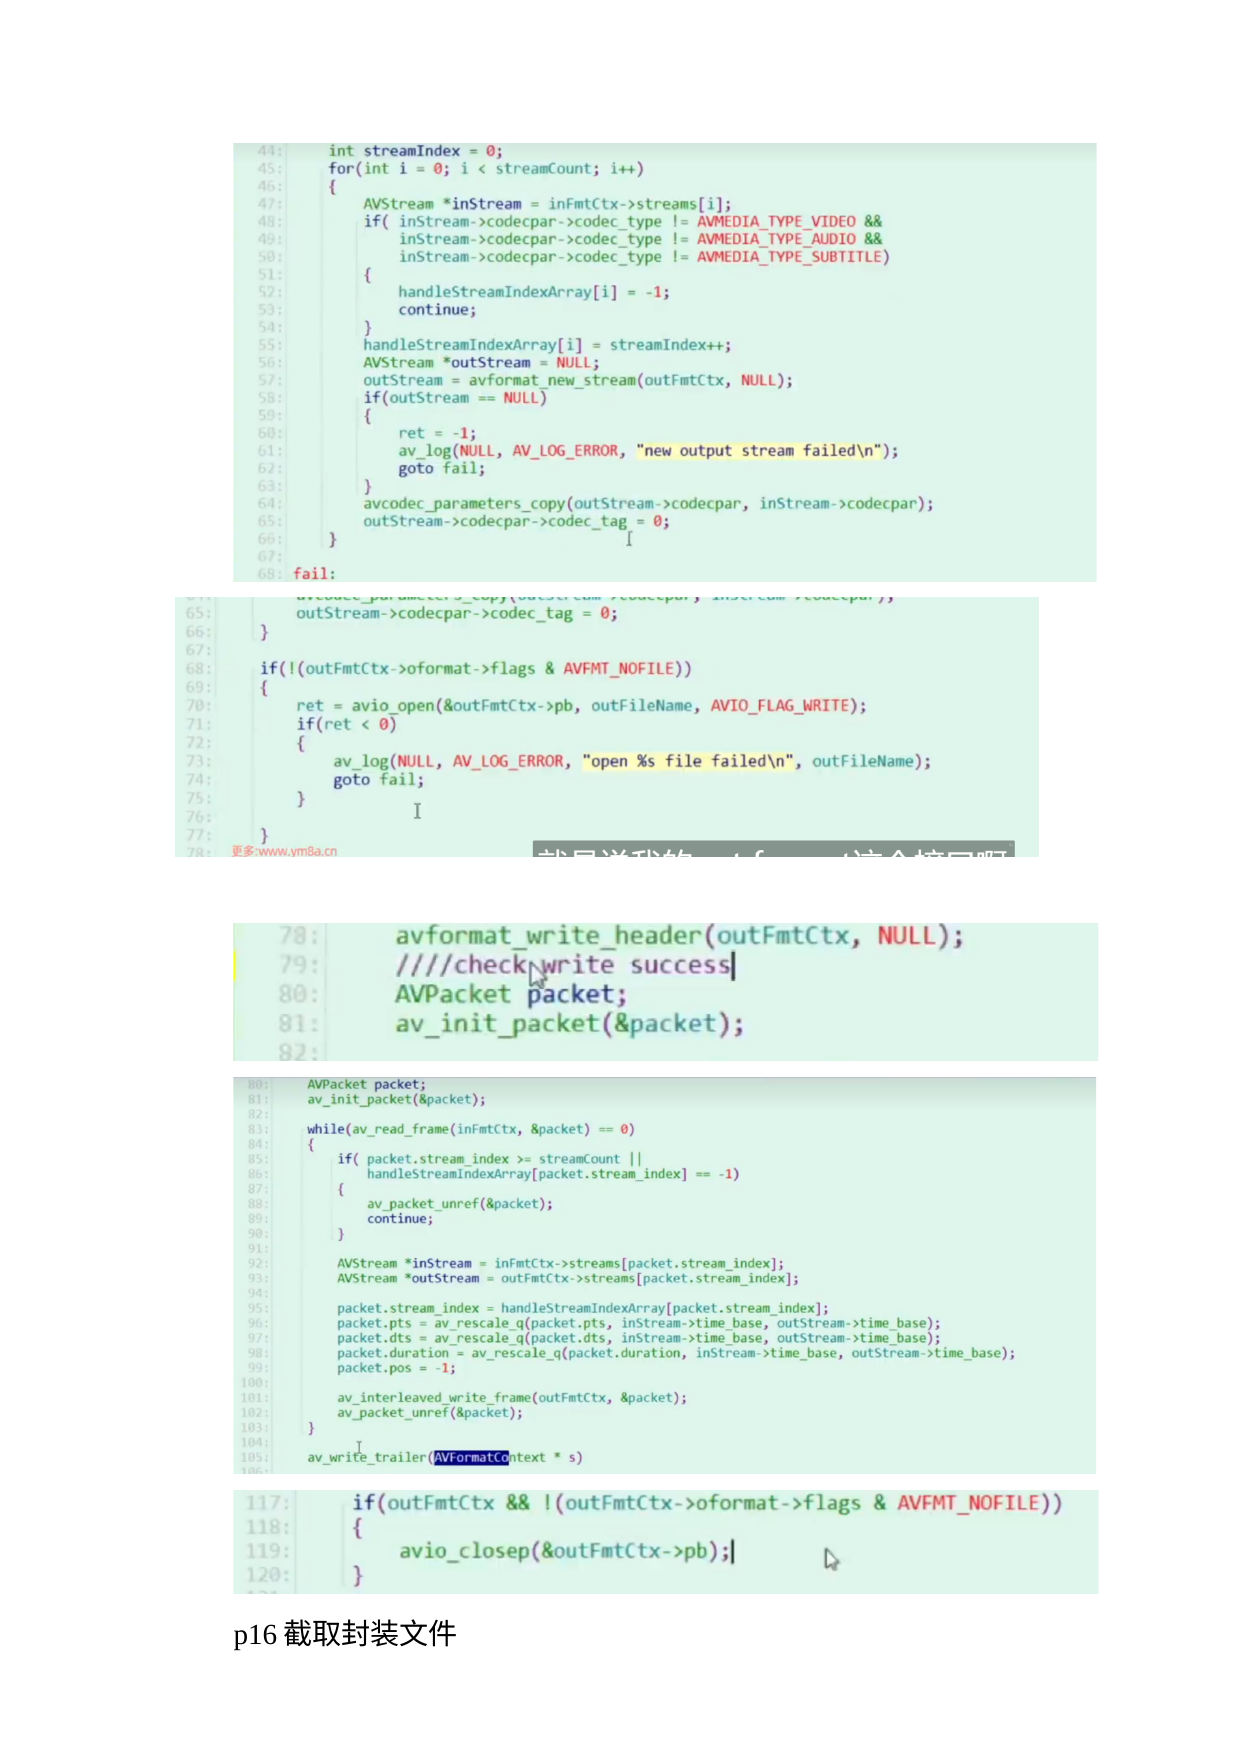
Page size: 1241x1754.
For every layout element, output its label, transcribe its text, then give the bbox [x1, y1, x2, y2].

picture [233, 143, 1097, 582]
picture [175, 597, 1039, 857]
text p16截取封装文件 [175, 1611, 1076, 1653]
picture [233, 1490, 1099, 1594]
picture [233, 923, 1099, 1061]
picture [233, 1077, 1097, 1474]
